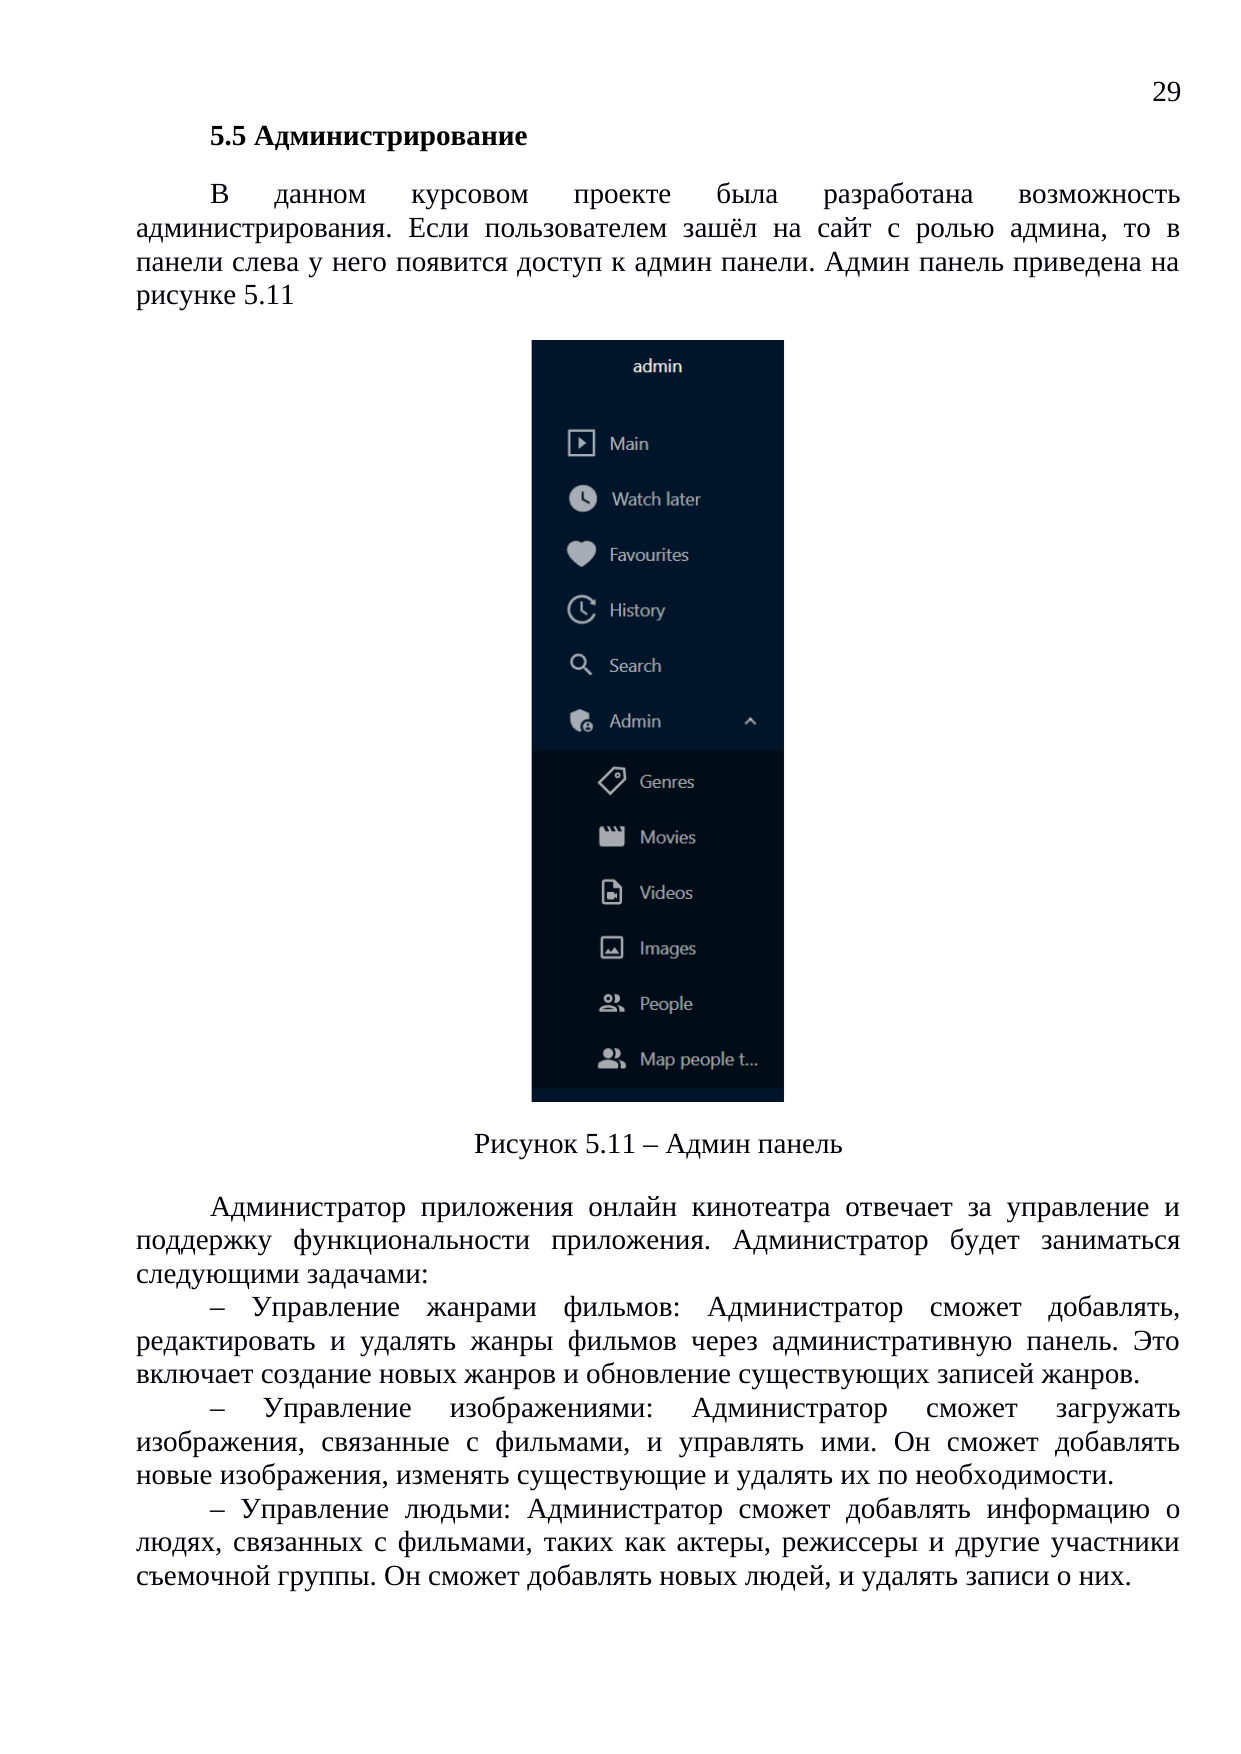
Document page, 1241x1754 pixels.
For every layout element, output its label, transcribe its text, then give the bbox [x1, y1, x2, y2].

text В данном курсовом проекте была разработана возможность администрирования. Если пользователем зашёл на сайт с ролью админа, то в панели слева у него появится доступ к админ панели. Админ панель приведена на рисунке 5.11 [136, 177, 1181, 311]
text – Управление изображениями: Администратор сможет загружать изображения, связанные с фильмами, и управлять ими. Он сможет добавлять новые изображения, изменять существующие и удалять их по необходимости. [136, 1390, 1181, 1491]
text Администратор приложения онлайн кинотеатра отвечает за управление и поддержку функциональности приложения. Администратор будет заниматься следующими задачами: [136, 1189, 1181, 1289]
picture [531, 340, 786, 1102]
text Рисунок 5.11 – Админ панель [136, 1126, 1181, 1160]
text – Управление людьми: Администратор сможет добавлять информацию о людях, связанных с фильмами, таких как актеры, режиссеры и другие участники съемочной группы. Он сможет добавлять новых людей, и удалять записи о них. [136, 1491, 1181, 1591]
subtitle 5.5 Администрирование [210, 118, 1181, 152]
text – Управление жанрами фильмов: Администратор сможет добавлять, редактировать и удалять жанры фильмов через административную панель. Это включает создание новых жанров и обновление существующих записей жанров. [136, 1289, 1181, 1390]
